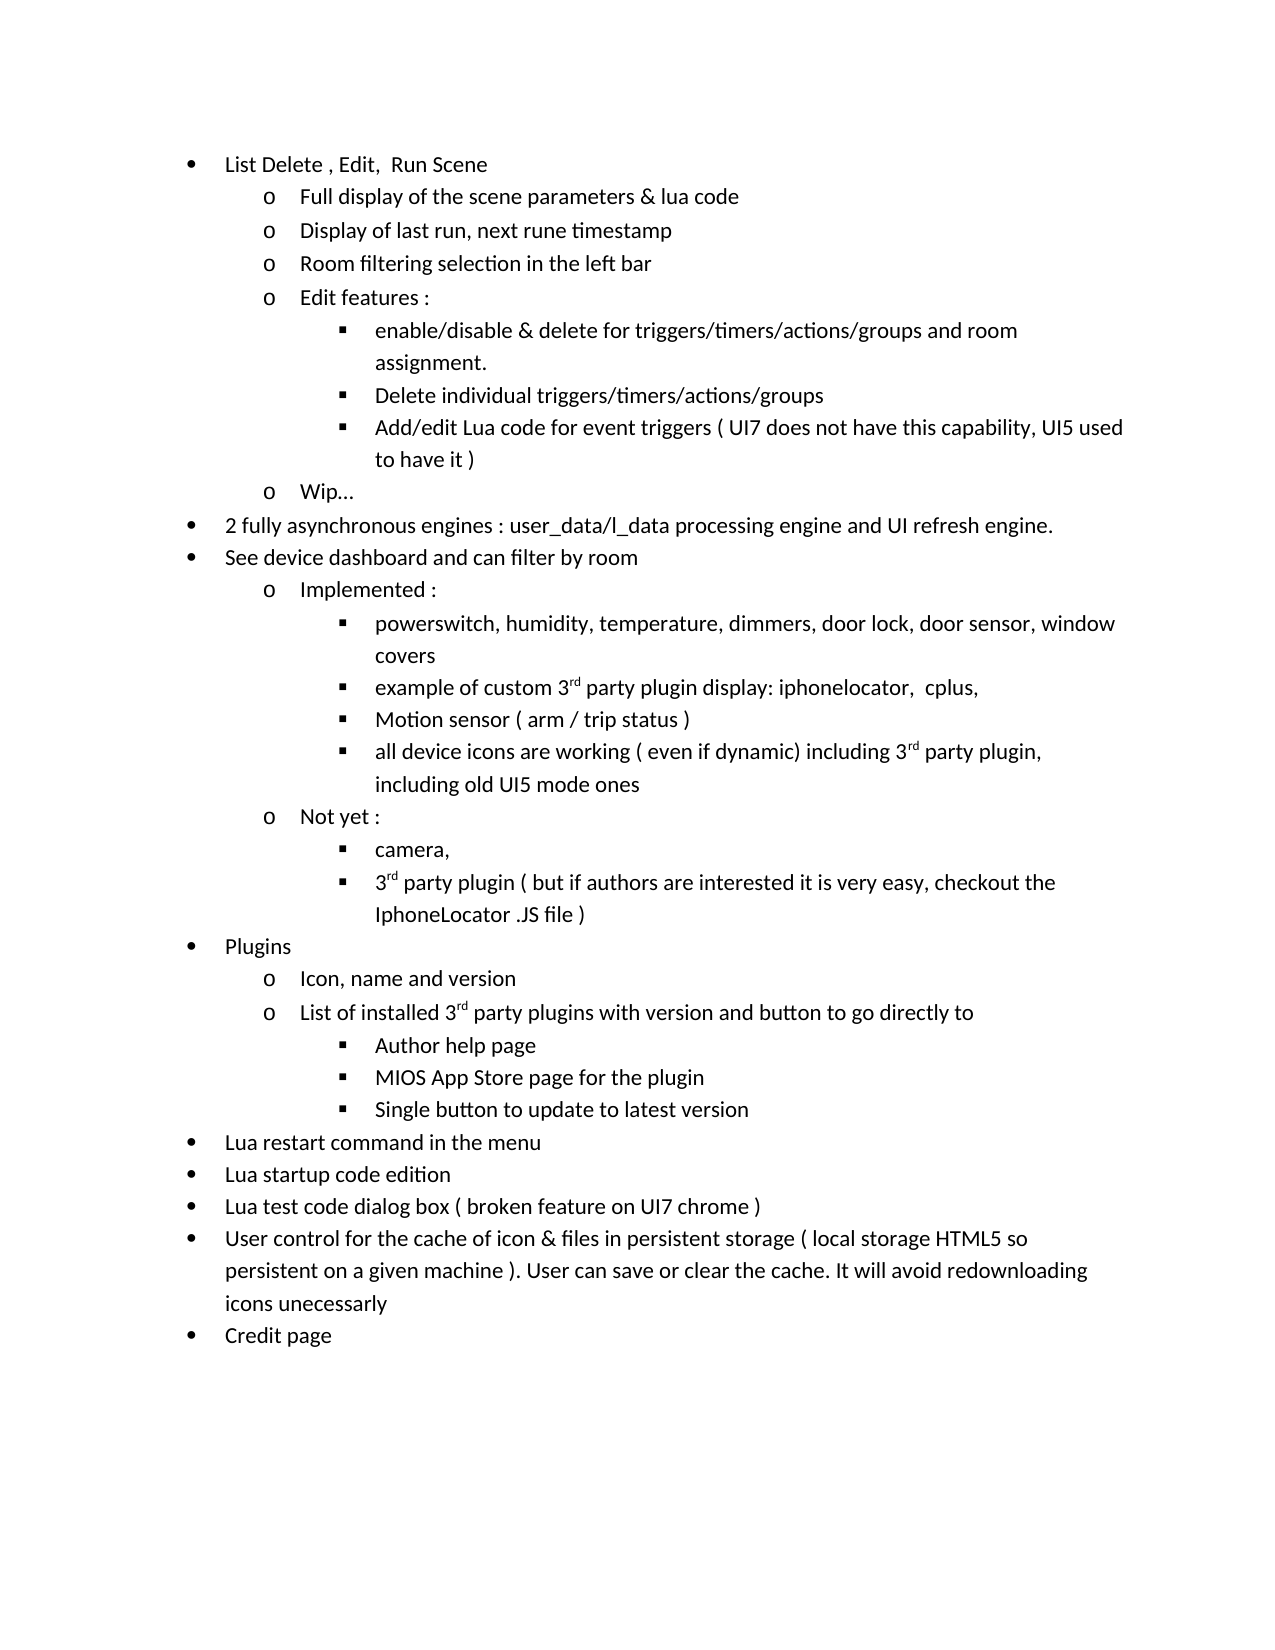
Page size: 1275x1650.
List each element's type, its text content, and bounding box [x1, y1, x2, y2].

list example of custom 3rd party plugin display: iphonelocator, cplus, [337, 673, 1125, 701]
list See device dashboard and can filter by room [187, 543, 1125, 571]
list powerswitch, humidity, temperature, dimmers, door lock, door sensor, window covers [337, 609, 1125, 669]
list Lua startup code edition [187, 1160, 1125, 1188]
list Add/edit Lua code for event triggers ( UI7 does not have this capability, UI5 used to have it ) [337, 413, 1125, 473]
list Single button to update to latest version [337, 1096, 1125, 1124]
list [262, 249, 1125, 278]
list Implemented : [262, 575, 1125, 604]
list MIOS App Store page for the plugin [337, 1063, 1125, 1091]
list Full display of the scene parameters & lua code [262, 182, 1125, 211]
list Motion sensor ( arm / trip status ) [337, 705, 1125, 733]
list Lua restart command in the menu [187, 1128, 1125, 1156]
list Display of last run, next rune timestamp [262, 216, 1125, 245]
list Edit features : [262, 283, 1125, 312]
list Icon, name and version [262, 964, 1125, 993]
list Wip… [262, 477, 1125, 506]
list Author help page [337, 1031, 1125, 1059]
list Not yet : [262, 802, 1125, 831]
list Delete individual triggers/timers/actions/groups [337, 381, 1125, 409]
list List Delete , Edit, Run Scene [187, 150, 1125, 178]
list camera, [337, 835, 1125, 863]
list enable/disable & delete for triggers/timers/actions/groups and room assignment. [337, 316, 1125, 377]
list all device icons are working ( even if dynamic) including 3rd party plugin, including old UI5 mode ones [337, 737, 1125, 798]
list Lua test code dialog box ( broken feature on UI7 chrome ) [187, 1192, 1125, 1220]
list 3rd party plugin ( but if authors are interested it is very easy, checkout the IphoneLocator .JS file ) [337, 868, 1125, 928]
list List of installed 3rd party plugins with version and button to go directly to [262, 998, 1125, 1027]
list Plugins [187, 932, 1125, 960]
list 2 fully asynchronous engines : user_data/l_data processing engine and UI refresh engine. [187, 511, 1125, 539]
list Credit page [187, 1321, 1125, 1349]
list User control for the cache of icon & files in persistent storage ( local storage HTML5 so persistent on a given machine ). User can save or clear the cache. It will avoid redownloading icons unecessarly [187, 1224, 1125, 1317]
